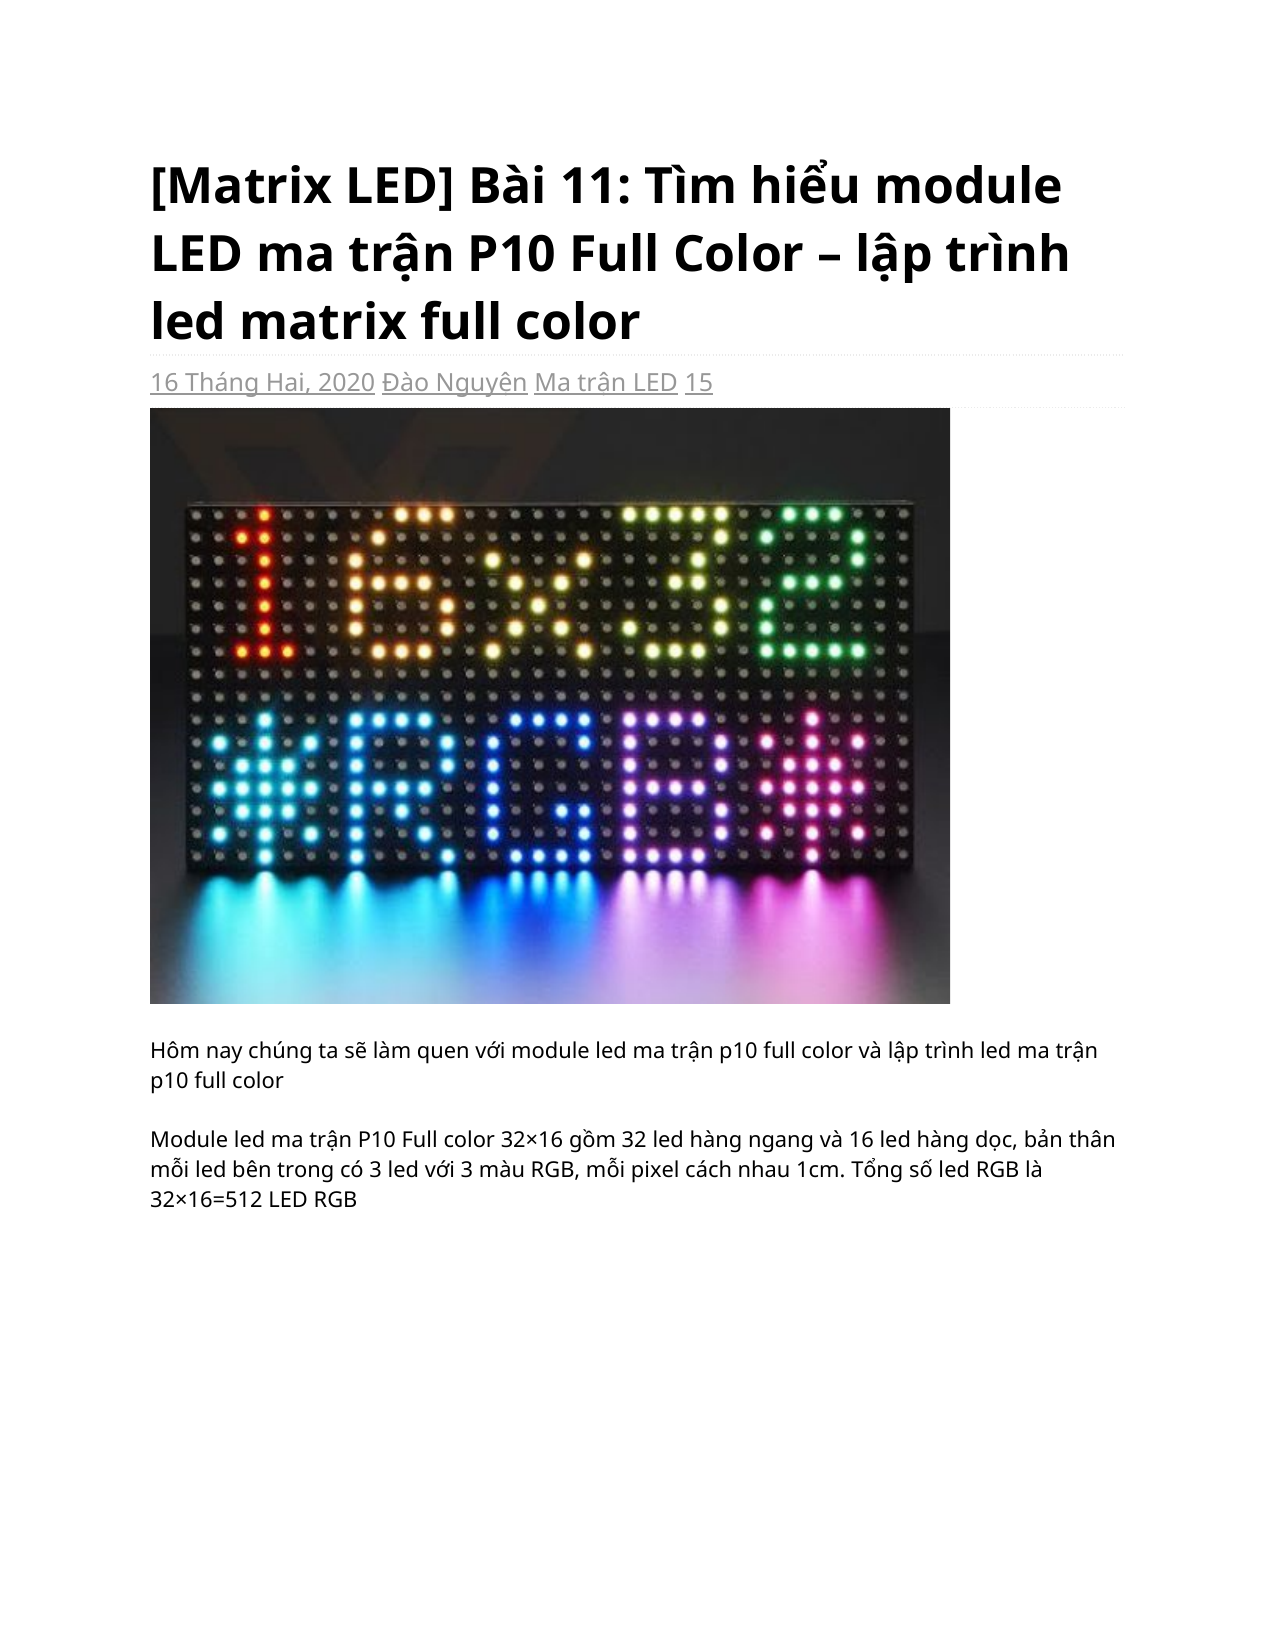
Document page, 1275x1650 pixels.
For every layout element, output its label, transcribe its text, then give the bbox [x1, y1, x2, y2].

text Hôm nay chúng ta sẽ làm quen với module led ma trận p10 full color và lập trình led ma trận p10 full color [150, 1035, 1125, 1095]
picture [150, 408, 951, 1004]
subtitle [Matrix LED] Bài 11: Tìm hiểu module LED ma trận P10 Full Color – lập trình led matrix full color [150, 150, 1125, 354]
text Module led ma trận P10 Full color 32×16 gồm 32 led hàng ngang và 16 led hàng dọc, bản thân mỗi led bên trong có 3 led với 3 màu RGB, mỗi pixel cách nhau 1cm. Tổng số led RGB là 32×16=512 LED RGB [150, 1124, 1125, 1213]
text 16 Tháng Hai, 2020 Đào Nguyện Ma trận LED 15 [150, 354, 1125, 408]
